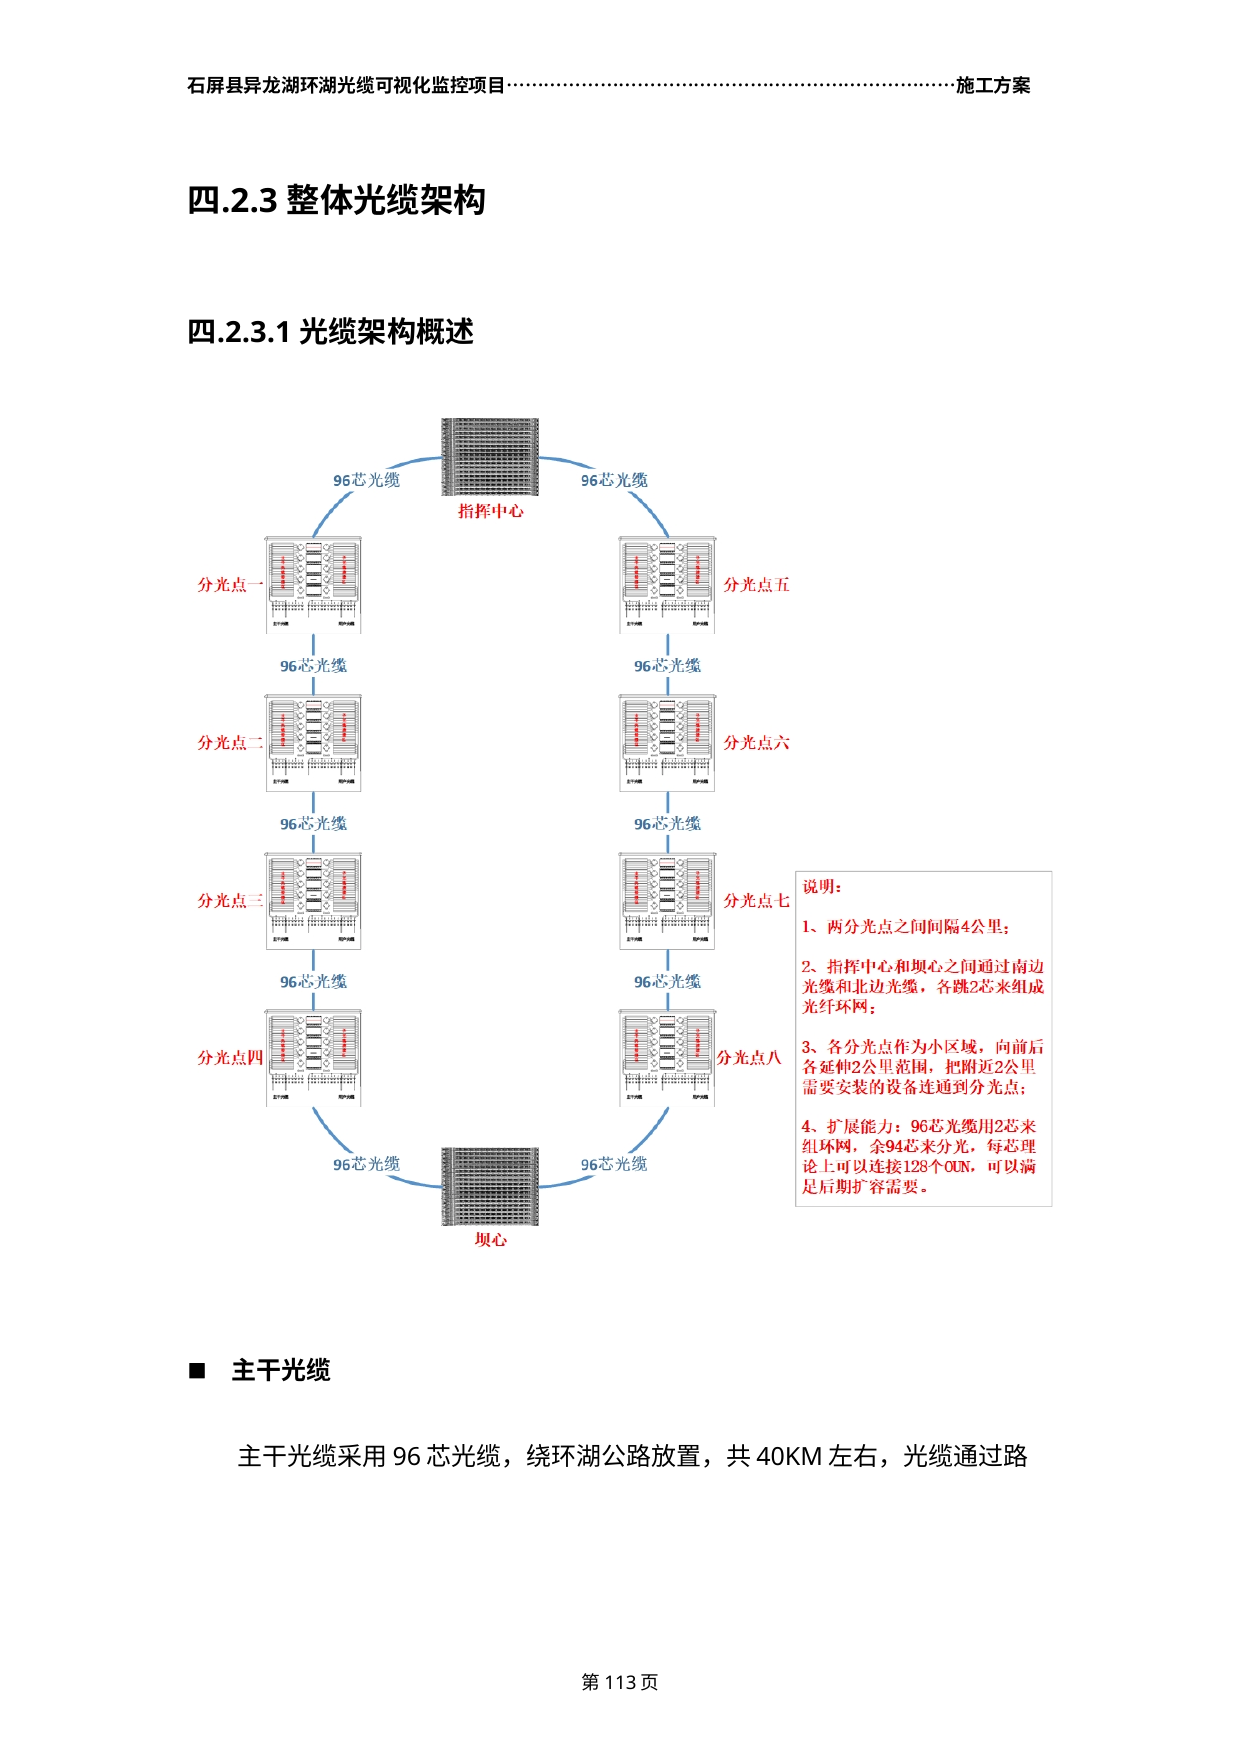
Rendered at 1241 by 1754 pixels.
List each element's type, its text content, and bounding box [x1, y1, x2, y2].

subtitle 整体光缆架构 [187, 164, 1053, 232]
picture [187, 418, 1053, 1257]
list 主干光缆 [187, 1335, 1053, 1403]
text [187, 1421, 1053, 1489]
subtitle 光缆架构概述 [187, 296, 1053, 364]
